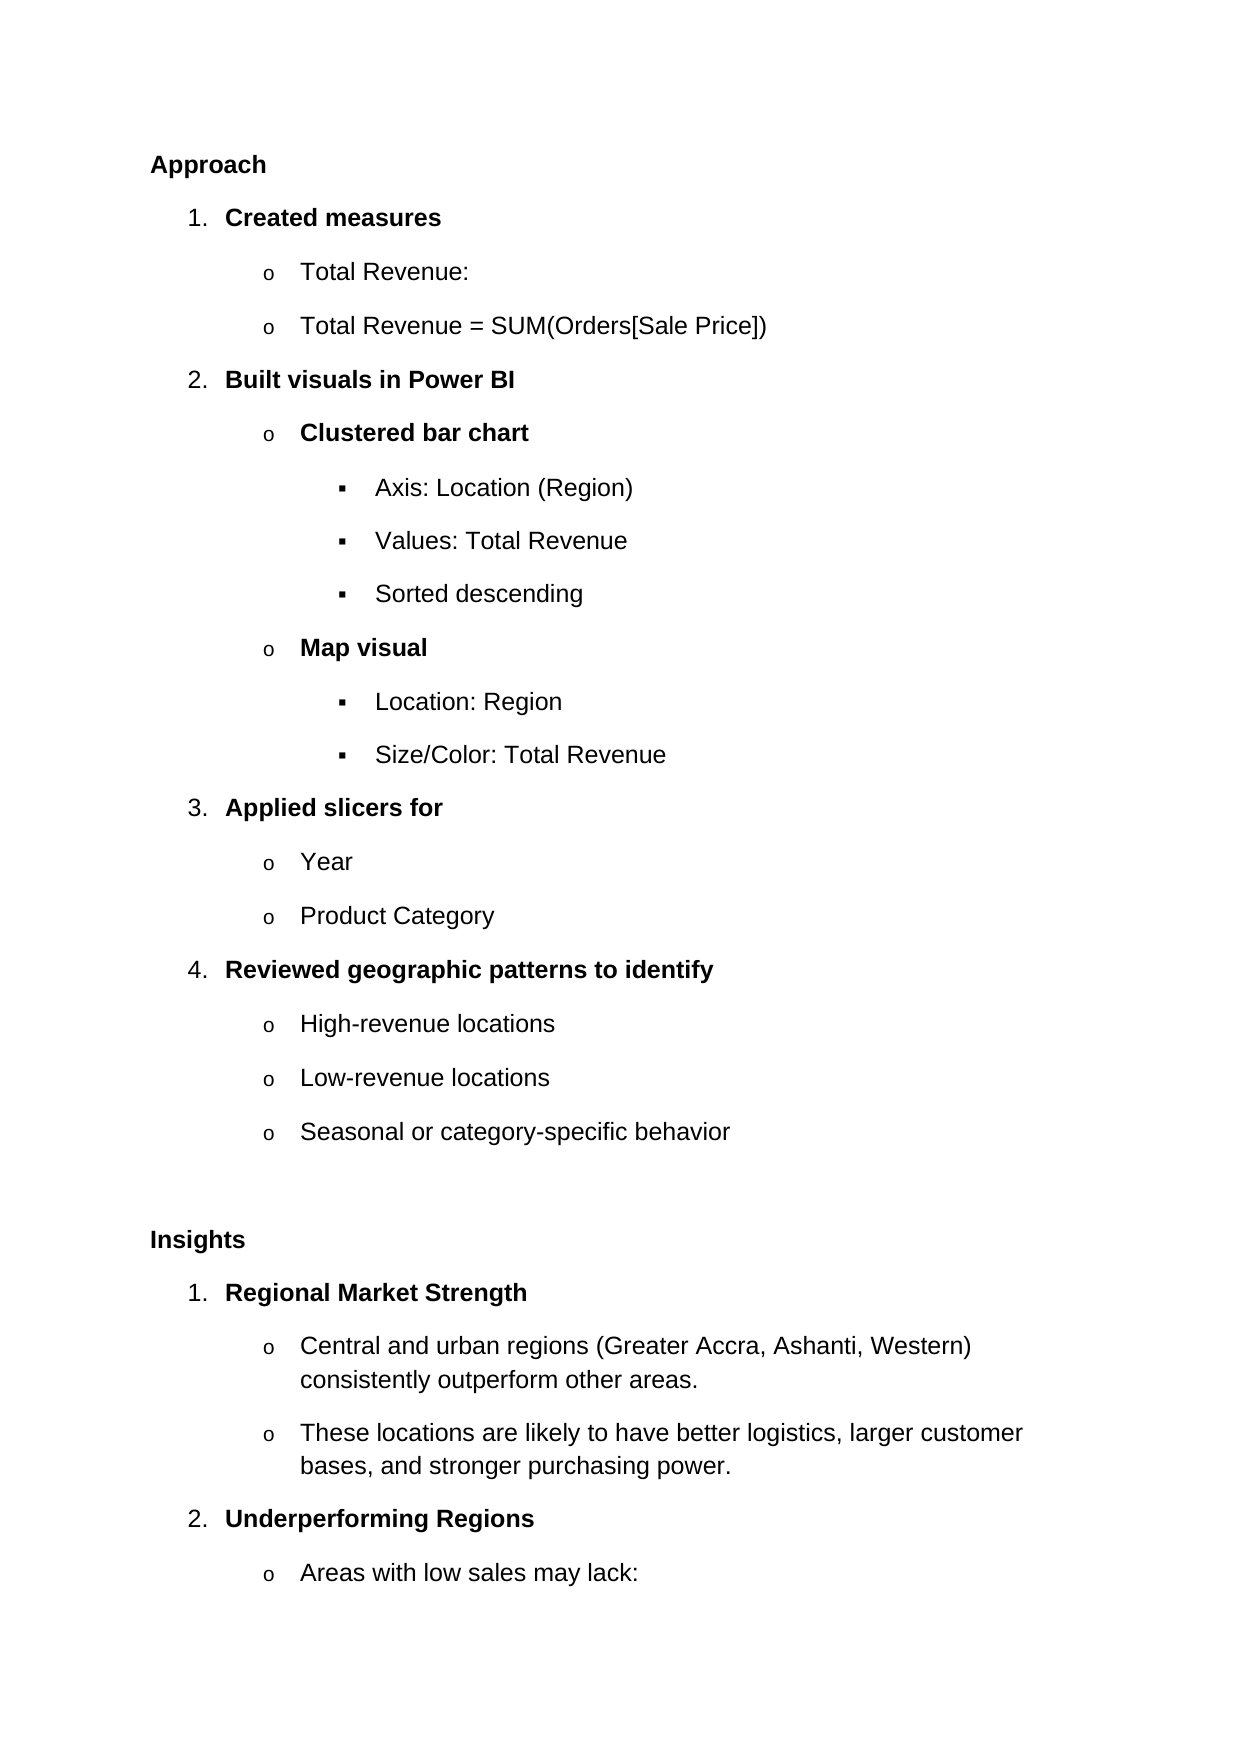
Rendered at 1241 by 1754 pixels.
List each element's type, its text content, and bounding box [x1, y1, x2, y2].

list Product Category [262, 901, 1090, 931]
list Axis: Location (Region) [337, 473, 1090, 502]
list Underperforming Regions [187, 1504, 1090, 1533]
list These locations are likely to have better logistics, larger customer bases, and stronger purchasing power. [262, 1418, 1090, 1480]
list Regional Market Strength [187, 1278, 1090, 1307]
list Size/Color: Total Revenue [337, 740, 1090, 769]
list Applied slicers for [187, 793, 1090, 822]
list Clustered bar chart [262, 418, 1090, 448]
list Location: Region [337, 687, 1090, 716]
list Seasonal or category-specific behavior [262, 1117, 1090, 1147]
list Total Revenue: [262, 256, 1090, 286]
list Sorted descending [337, 579, 1090, 608]
list Created measures [187, 203, 1090, 232]
text Approach [150, 150, 1090, 179]
list High-revenue locations [262, 1008, 1090, 1038]
list Map visual [262, 632, 1090, 662]
list Central and urban regions (Greater Accra, Ashanti, Western) consistently outperform other areas. [262, 1331, 1090, 1393]
text Insights [150, 1225, 1090, 1254]
list Built visuals in Power BI [187, 365, 1090, 394]
list Reviewed geographic patterns to identify [187, 955, 1090, 984]
list Areas with low sales may lack: [262, 1558, 1090, 1587]
list Year [262, 847, 1090, 876]
list Values: Total Revenue [337, 526, 1090, 555]
list Total Revenue = SUM(Orders[Sale Price]) [262, 311, 1090, 341]
list Low-revenue locations [262, 1063, 1090, 1093]
